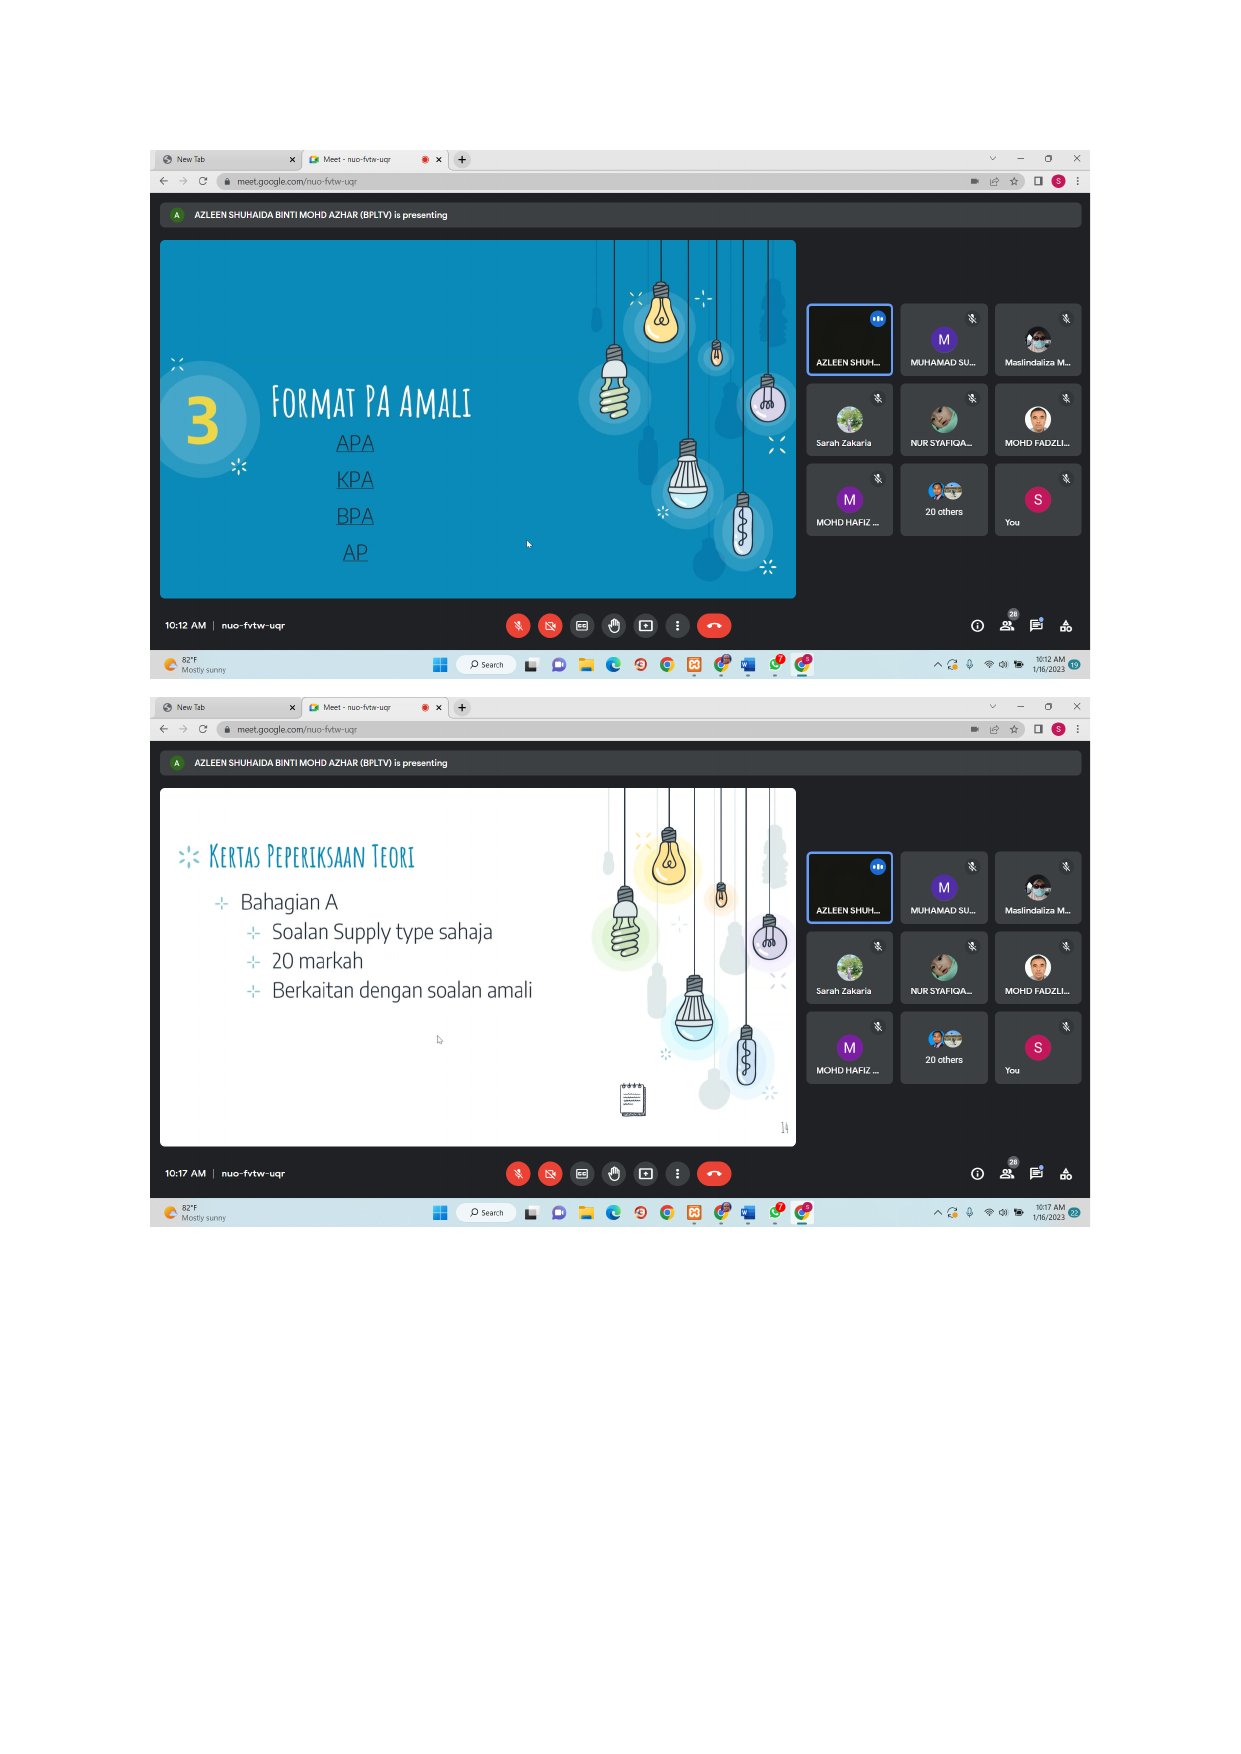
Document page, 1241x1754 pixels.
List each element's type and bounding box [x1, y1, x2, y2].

picture [150, 697, 1091, 1227]
picture [150, 150, 1091, 679]
